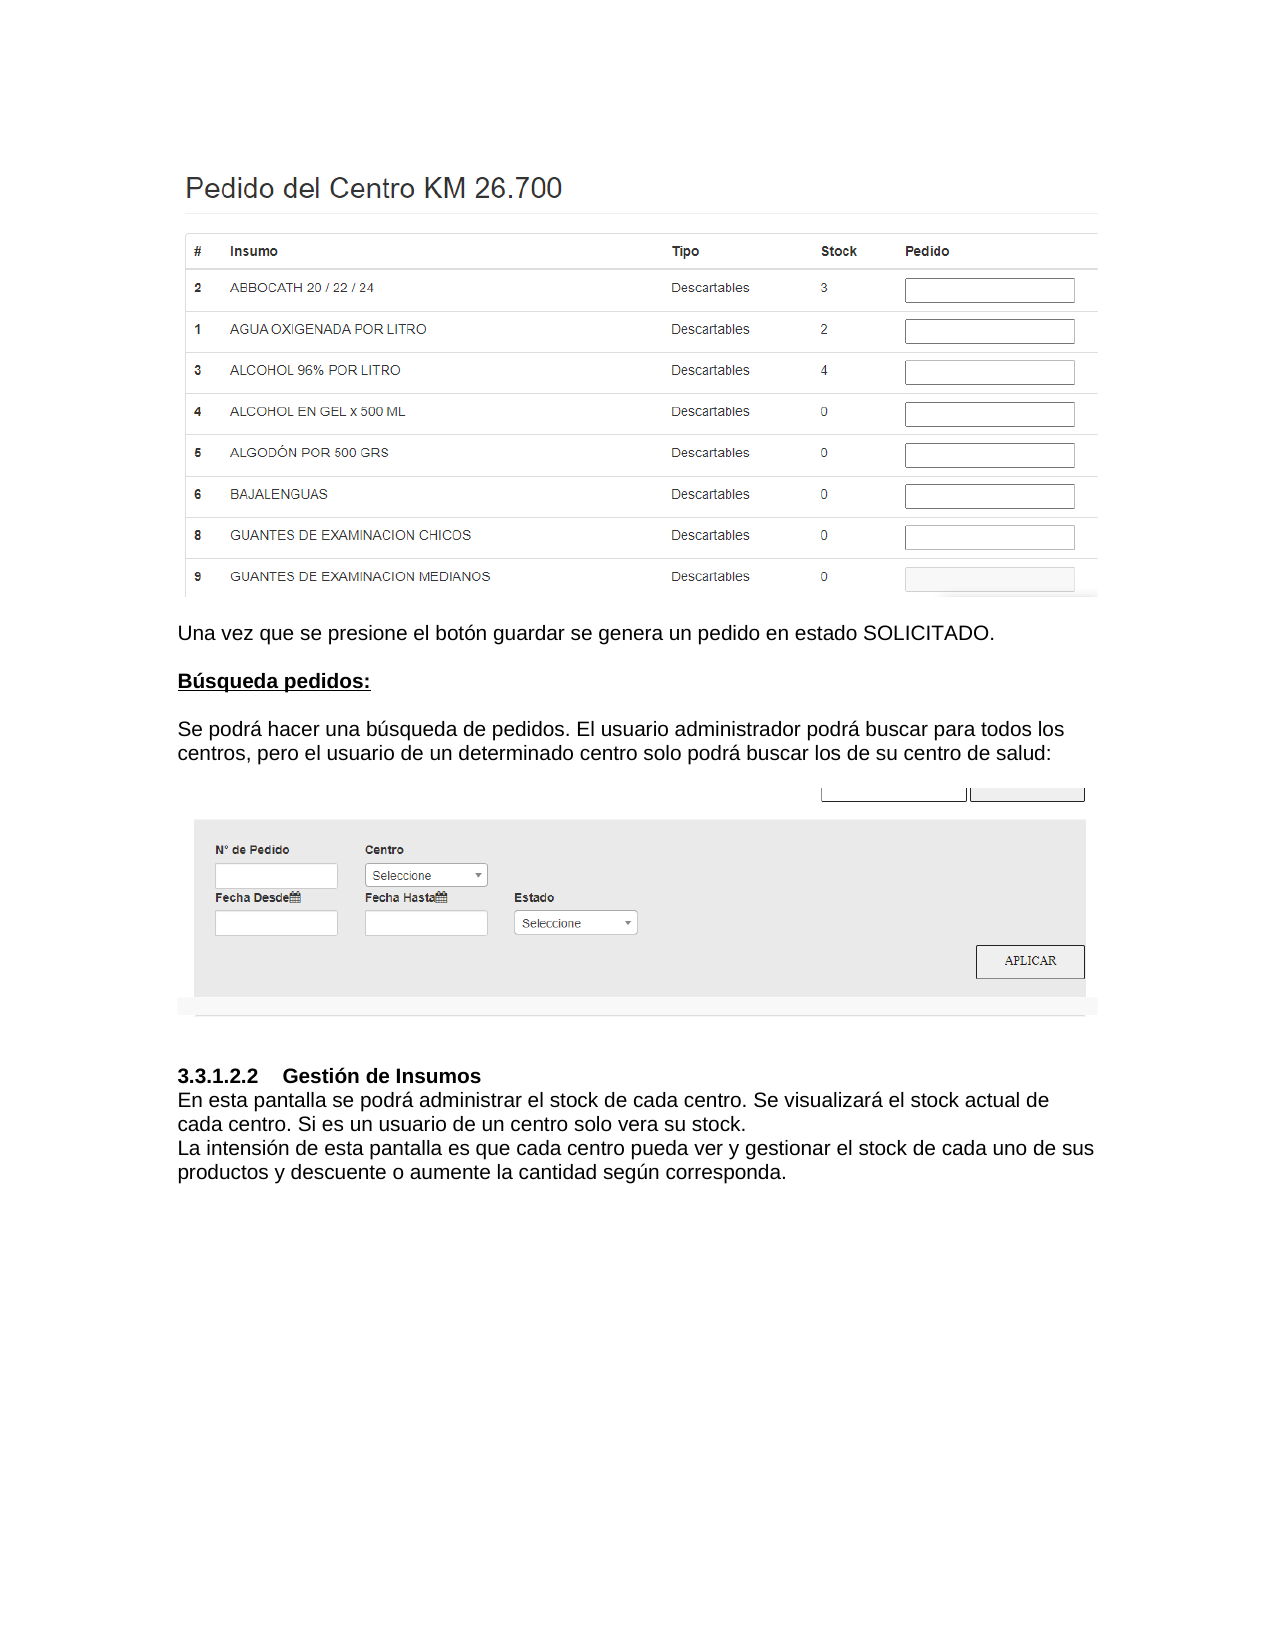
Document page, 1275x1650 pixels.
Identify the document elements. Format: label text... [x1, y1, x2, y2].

text Búsqueda pedidos: [177, 669, 1098, 693]
picture [177, 788, 1098, 1017]
picture [177, 147, 1098, 597]
text Se podrá hacer una búsqueda de pedidos. El usuario administrador podrá buscar para todos los centros, pero el usuario de un determinado centro solo podrá buscar los de su centro de salud: [177, 717, 1098, 764]
text La intensión de esta pantalla es que cada centro pueda ver y gestionar el stock de cada uno de sus productos y descuente o aumente la cantidad según corresponda. [177, 1136, 1098, 1184]
text En esta pantalla se podrá administrar el stock de cada centro. Se visualizará el stock actual de cada centro. Si es un usuario de un centro solo vera su stock. [177, 1088, 1098, 1136]
text Una vez que se presione el botón guardar se genera un pedido en estado SOLICITADO. [177, 621, 1098, 645]
subtitle Gestión de Insumos [177, 1064, 1098, 1088]
